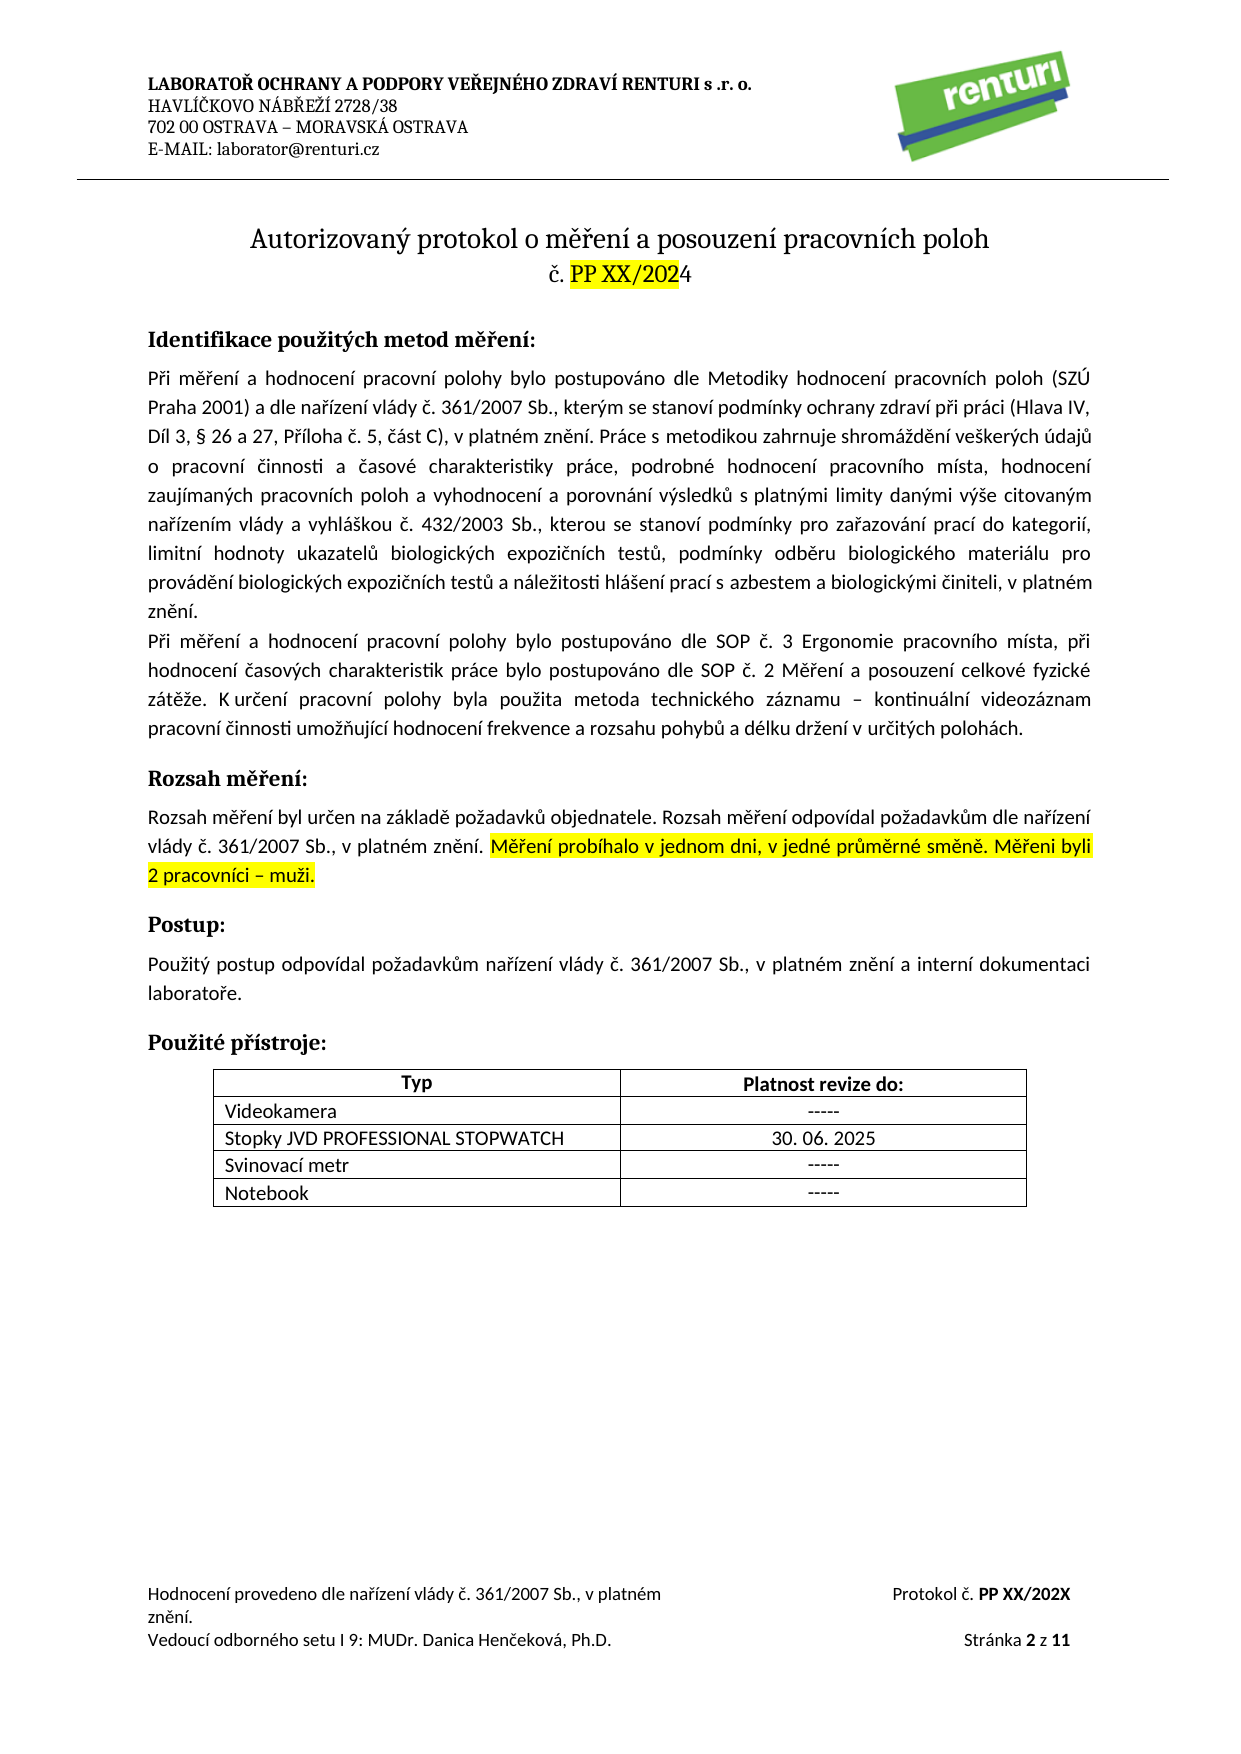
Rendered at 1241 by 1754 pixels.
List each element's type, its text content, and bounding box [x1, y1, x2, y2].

table_cell ----- [621, 1097, 1026, 1124]
subtitle Postup: [148, 912, 1093, 939]
text Při měření a hodnocení pracovní polohy bylo postupováno dle SOP č. 3 Ergonomie pracovního místa, při hodnocení časových charakteristik práce bylo postupováno dle SOP č. 2 Měření a posouzení celkové fyzické zátěže. K určení pracovní polohy byla použita metoda technického záznamu – kontinuální videozáznam pracovní činnosti umožňující hodnocení frekvence a rozsahu pohybů a délku držení v určitých polohách. [148, 628, 1093, 741]
text Použitý postup odpovídal požadavkům nařízení vlády č. 361/2007 Sb., v platném znění a interní dokumentaci laboratoře. [148, 951, 1093, 1005]
text Při měření a hodnocení pracovní polohy bylo postupováno dle Metodiky hodnocení pracovních poloh (SZÚ Praha 2001) a dle nařízení vlády č. 361/2007 Sb., kterým se stanoví podmínky ochrany zdraví při práci (Hlava IV, Díl 3, § 26 a 27, Příloha č. 5, část C), v platném znění. Práce s metodikou zahrnuje shromáždění veškerých údajů o pracovní činnosti a časové charakteristiky práce, podrobné hodnocení pracovního místa, hodnocení zaujímaných pracovních poloh a vyhodnocení a porovnání výsledků s platnými limity danými výše citovaným nařízením vlády a vyhláškou č. 432/2003 Sb., kterou se stanoví podmínky pro zařazování prací do kategorií, limitní hodnoty ukazatelů biologických expozičních testů, podmínky odběru biologického materiálu pro provádění biologických expozičních testů a náležitosti hlášení prací s azbestem a biologickými činiteli, v platném znění. [148, 365, 1093, 624]
table_header Platnost revize do: [621, 1070, 1026, 1096]
table_cell Notebook [214, 1179, 620, 1206]
picture [861, 41, 1118, 166]
table_cell Stopky JVD PROFESSIONAL STOPWATCH [214, 1125, 620, 1150]
subtitle č. PP XX/2024 [679, 260, 1093, 289]
table_cell ----- [621, 1179, 1026, 1206]
table_cell Videokamera [214, 1097, 620, 1124]
table_cell 30. 06. 2025 [621, 1125, 1026, 1150]
text Rozsah měření byl určen na základě požadavků objednatele. Rozsah měření odpovídal požadavkům dle nařízení vlády č. 361/2007 Sb., v platném znění. Měření probíhalo v jednom dni, v jedné průměrné směně. Měřeni byli 2 pracovníci – muži. [148, 804, 1093, 888]
table_header Typ [214, 1070, 620, 1096]
subtitle Rozsah měření: [148, 765, 1093, 792]
table_cell ----- [621, 1151, 1026, 1178]
table_cell Svinovací metr [214, 1151, 620, 1178]
subtitle Použité přístroje: [148, 1030, 1093, 1056]
subtitle č. PP XX/2024 [148, 260, 570, 289]
subtitle Identifikace použitých metod měření: [148, 327, 1093, 353]
subtitle Autorizovaný protokol o měření a posouzení pracovních poloh [148, 222, 1093, 256]
